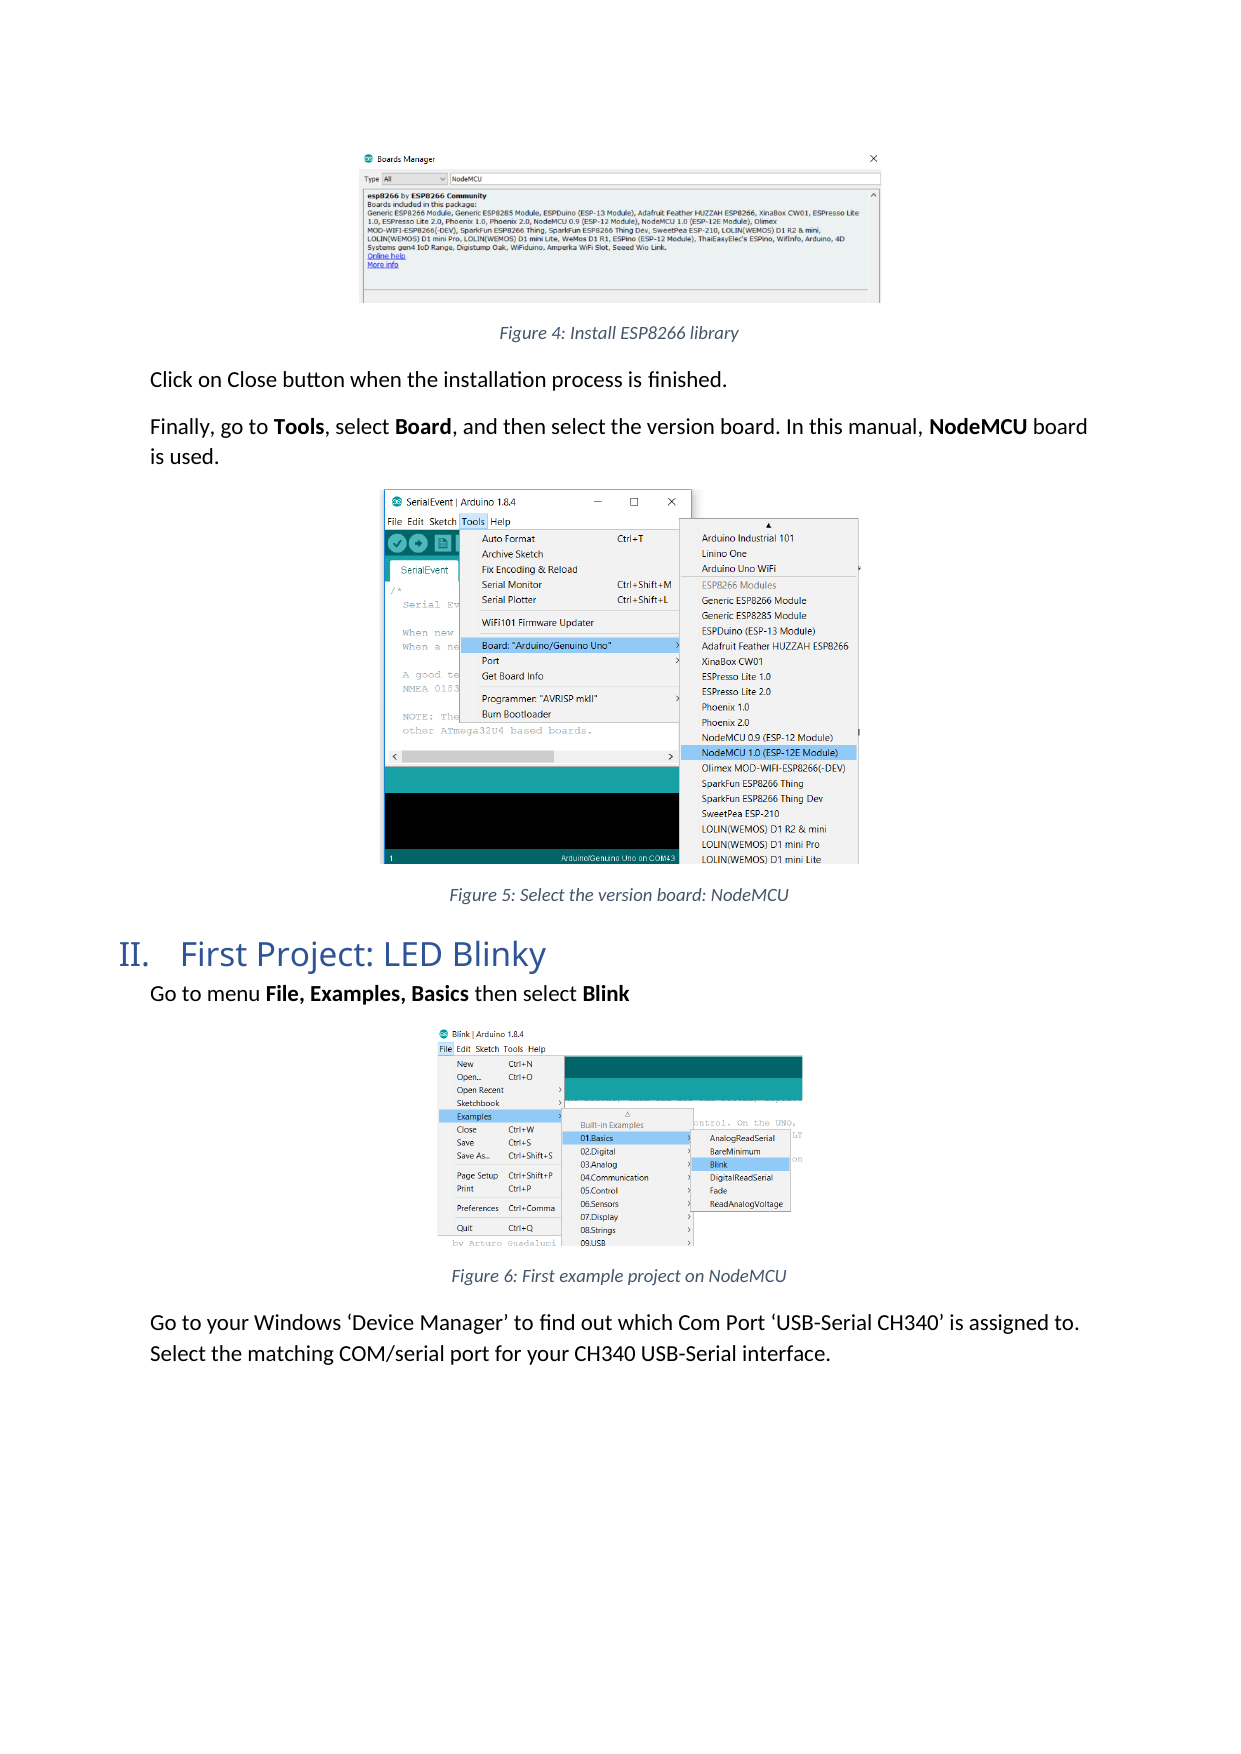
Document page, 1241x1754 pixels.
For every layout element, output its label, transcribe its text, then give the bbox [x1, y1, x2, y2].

text Figure 6: First example project on NodeMCU [150, 1265, 1090, 1288]
text Go to menu File, Examples, Basics then select Blink [150, 979, 1090, 1008]
text Finally, go to Tools, select Board, and then select the version board. In this manual, NodeMCU board is used. [150, 412, 1090, 470]
text Figure 4: Install ESP8266 library [150, 321, 1090, 344]
subtitle First Project: LED Blinky [150, 931, 1090, 976]
text Figure 5: Select the version board: NodeMCU [150, 883, 1090, 906]
text Go to your Windows ‘Device Manager’ to find out which Com Port ‘USB-Serial CH340’ is assigned to. Select the matching COM/serial port for your CH340 USB-Serial interface. [150, 1308, 1090, 1367]
picture [379, 489, 861, 864]
text Click on Close button when the installation process is finished. [150, 365, 1090, 393]
picture [358, 150, 882, 303]
picture [437, 1026, 803, 1246]
